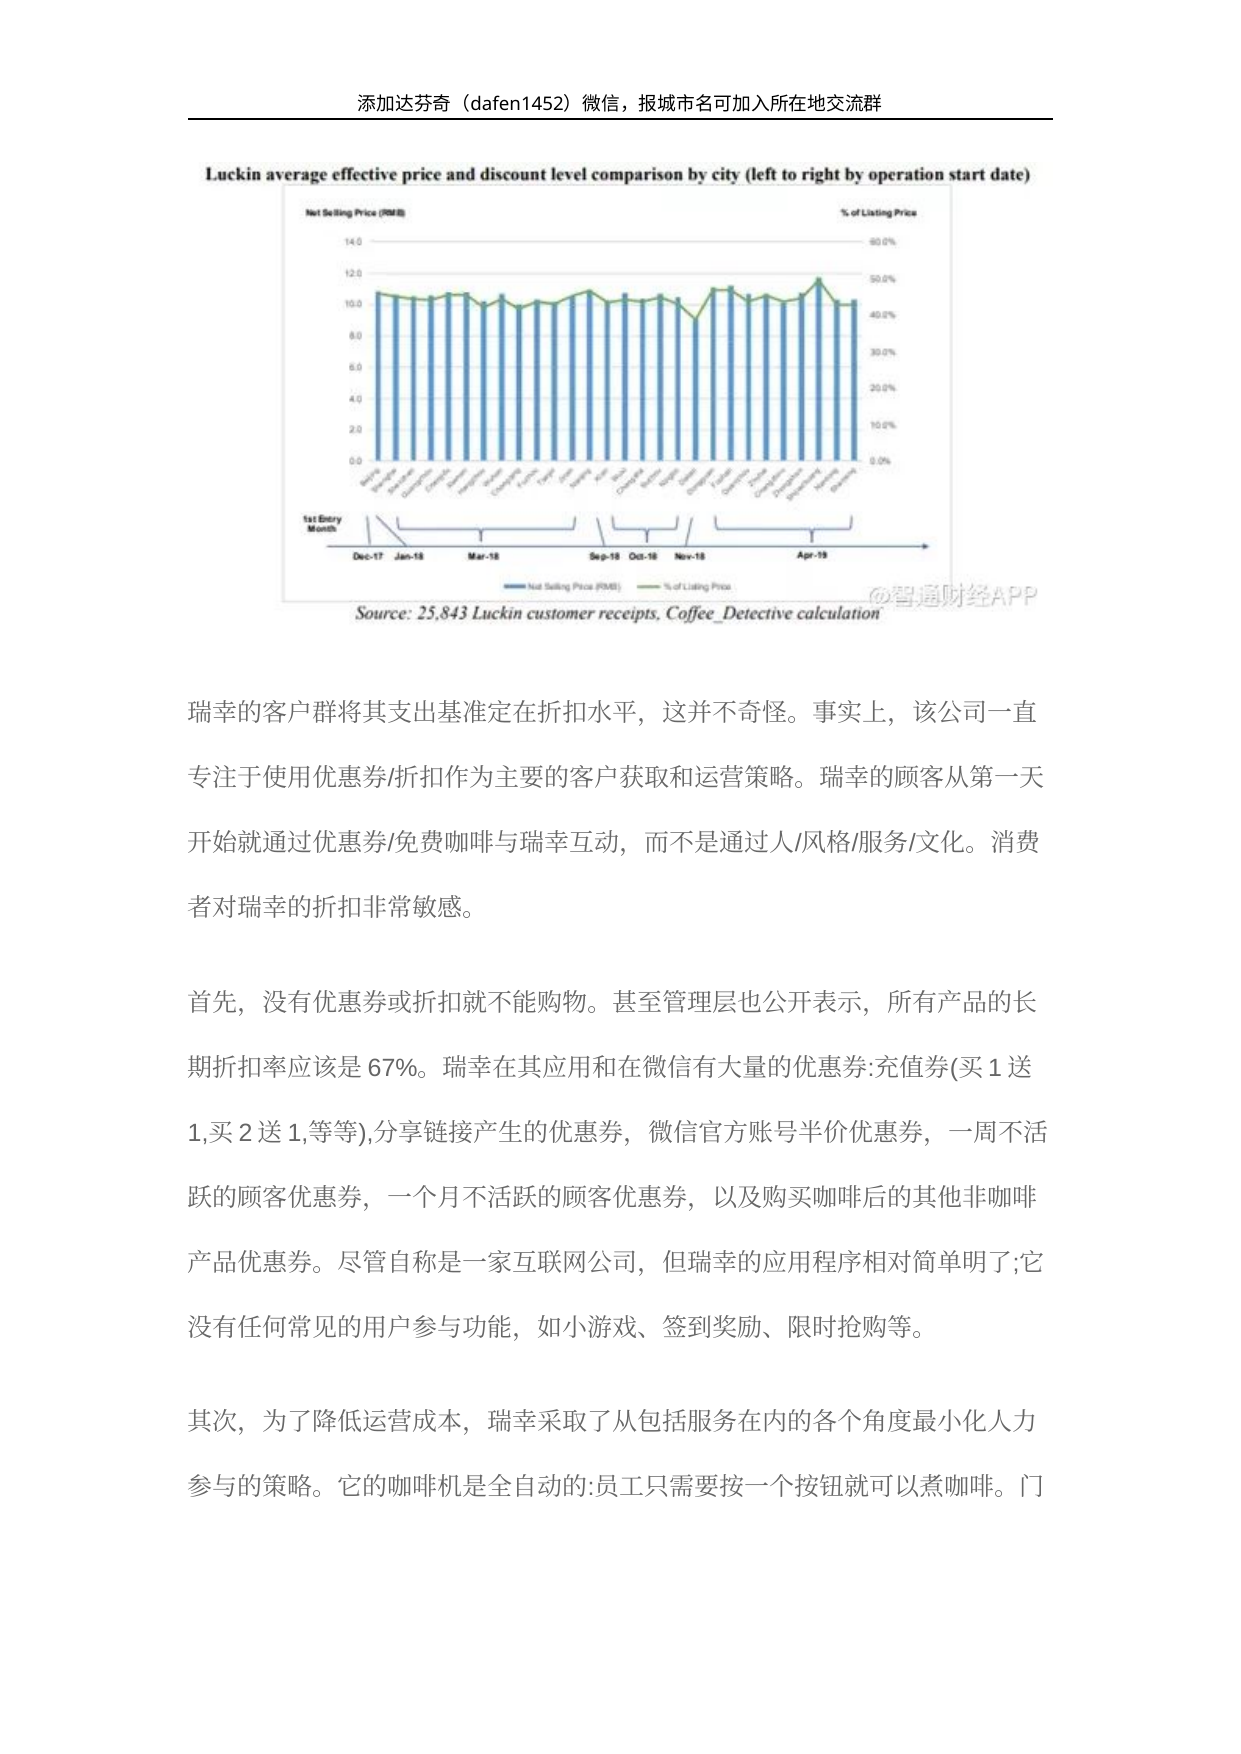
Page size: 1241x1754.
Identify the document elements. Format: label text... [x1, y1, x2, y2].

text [187, 1387, 1053, 1517]
text 瑞幸的客户群将其支出基准定在折扣水平，这并不奇怪。事实上，该公司一直专注于使用优惠券/折扣作为主要的客户获取和运营策略。瑞幸的顾客从第一天开始就通过优惠券/免费咖啡与瑞幸互动，而不是通过人/风格/服务/文化。消费者对瑞幸的折扣非常敏感。 [187, 679, 1053, 939]
picture [187, 162, 1053, 626]
text 首先，没有优惠券或折扣就不能购物。甚至管理层也公开表示，所有产品的长期折扣率应该是67%。瑞幸在其应用和在微信有大量的优惠券:充值券(买1送1,买2送1,等等),分享链接产生的优惠券，微信官方账号半价优惠券，一周不活跃的顾客优惠券，一个月不活跃的顾客优惠券，以及购买咖啡后的其他非咖啡产品优惠券。尽管自称是一家互联网公司，但瑞幸的应用程序相对简单明了;它没有任何常见的用户参与功能，如小游戏、签到奖励、限时抢购等。 [187, 968, 1053, 1358]
